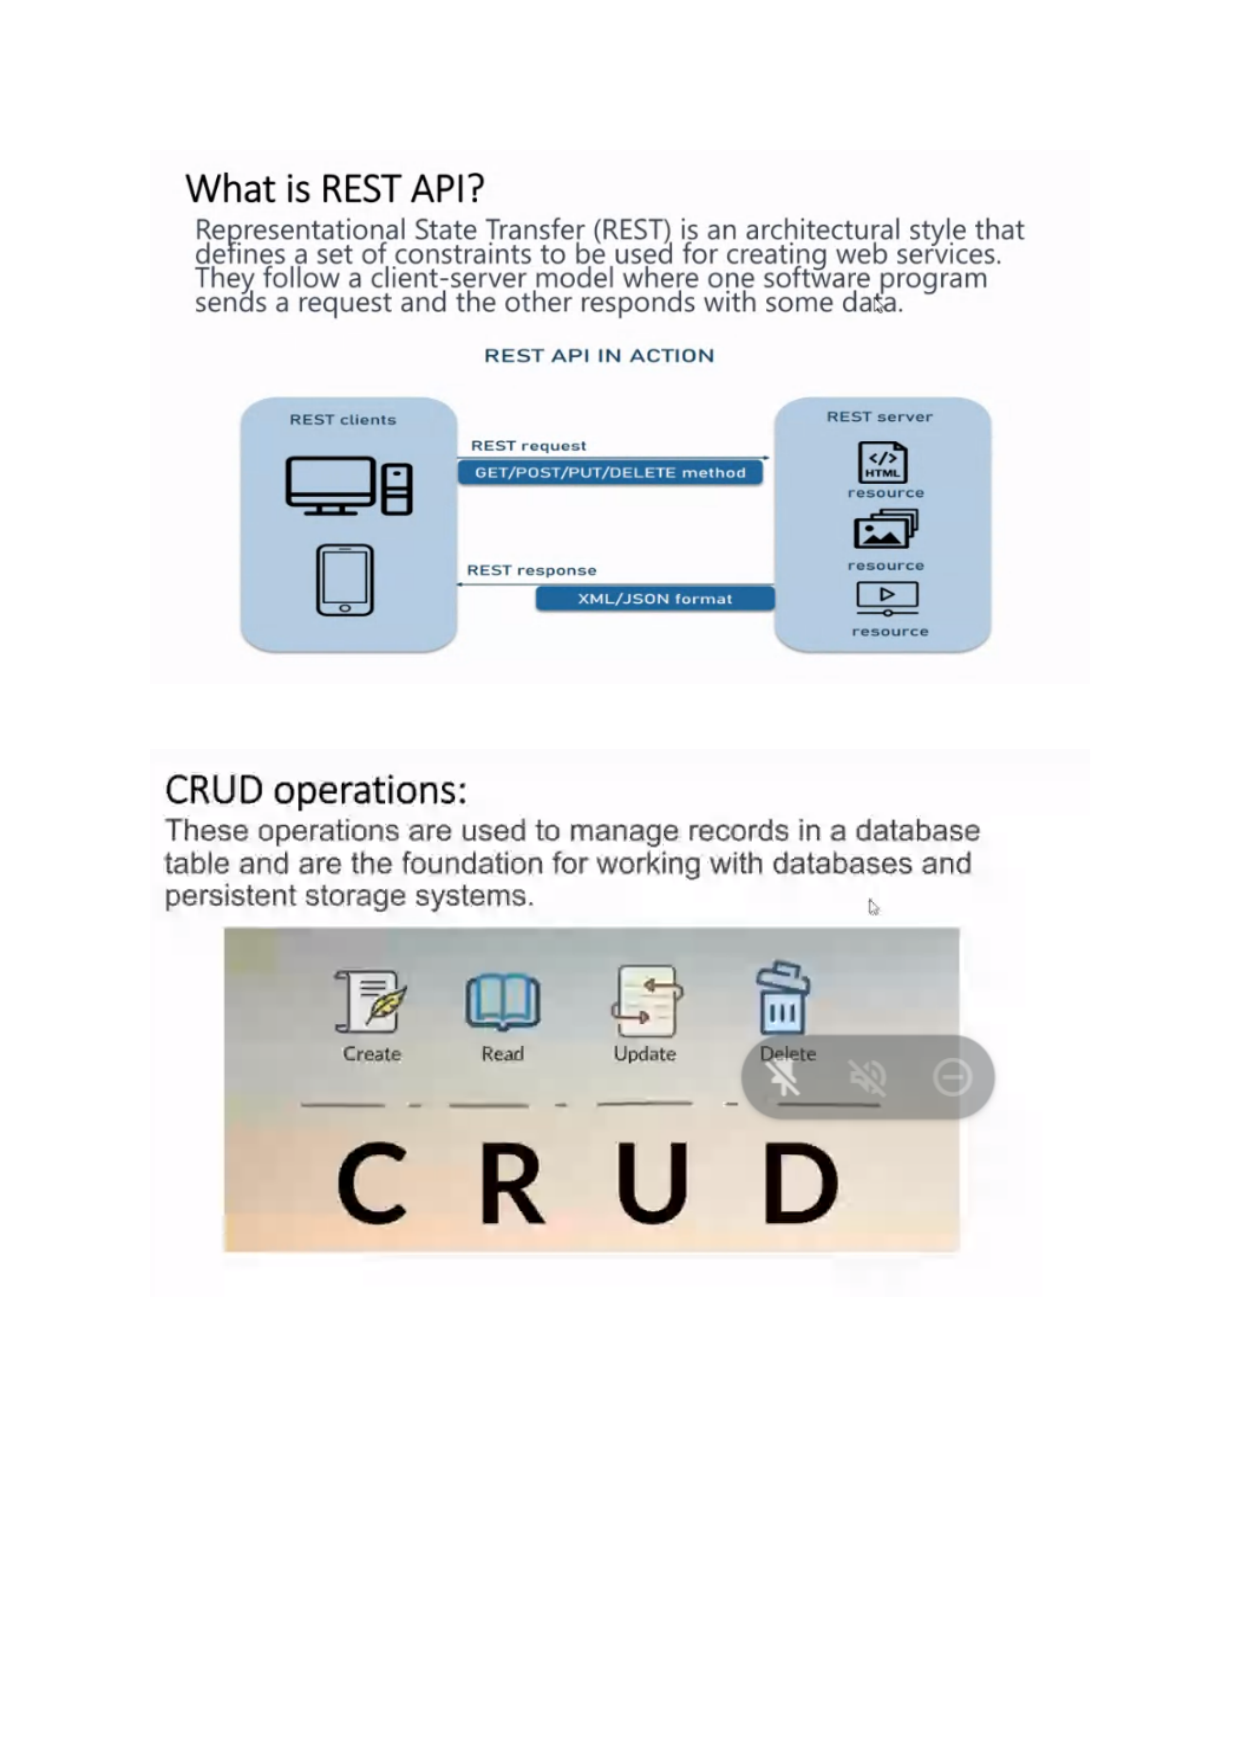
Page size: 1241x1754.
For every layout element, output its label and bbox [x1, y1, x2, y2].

picture [150, 150, 1091, 684]
picture [150, 749, 1091, 1297]
